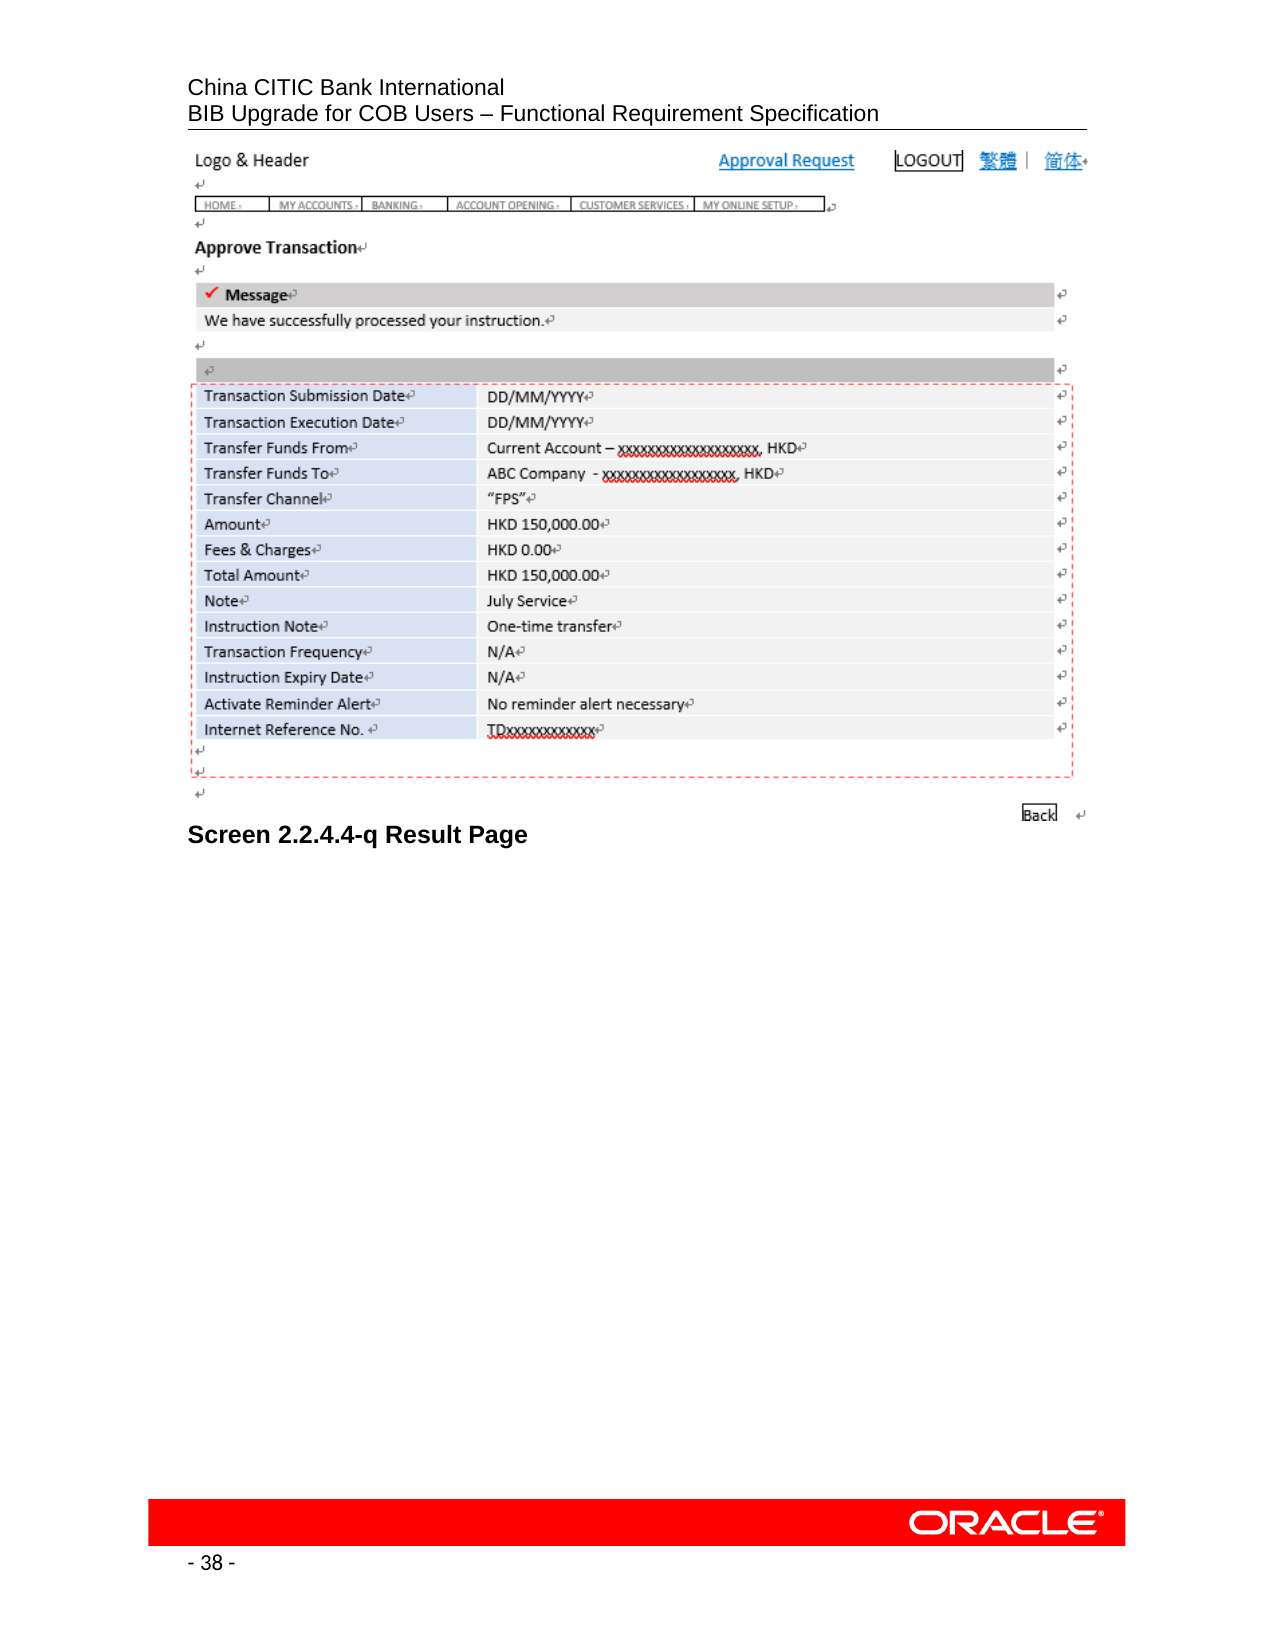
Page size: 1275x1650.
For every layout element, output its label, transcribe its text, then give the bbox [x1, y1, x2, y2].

picture [148, 1499, 1126, 1546]
text Screen 2.2.4.4-e Result Page [187, 821, 1087, 849]
picture [187, 150, 1088, 821]
